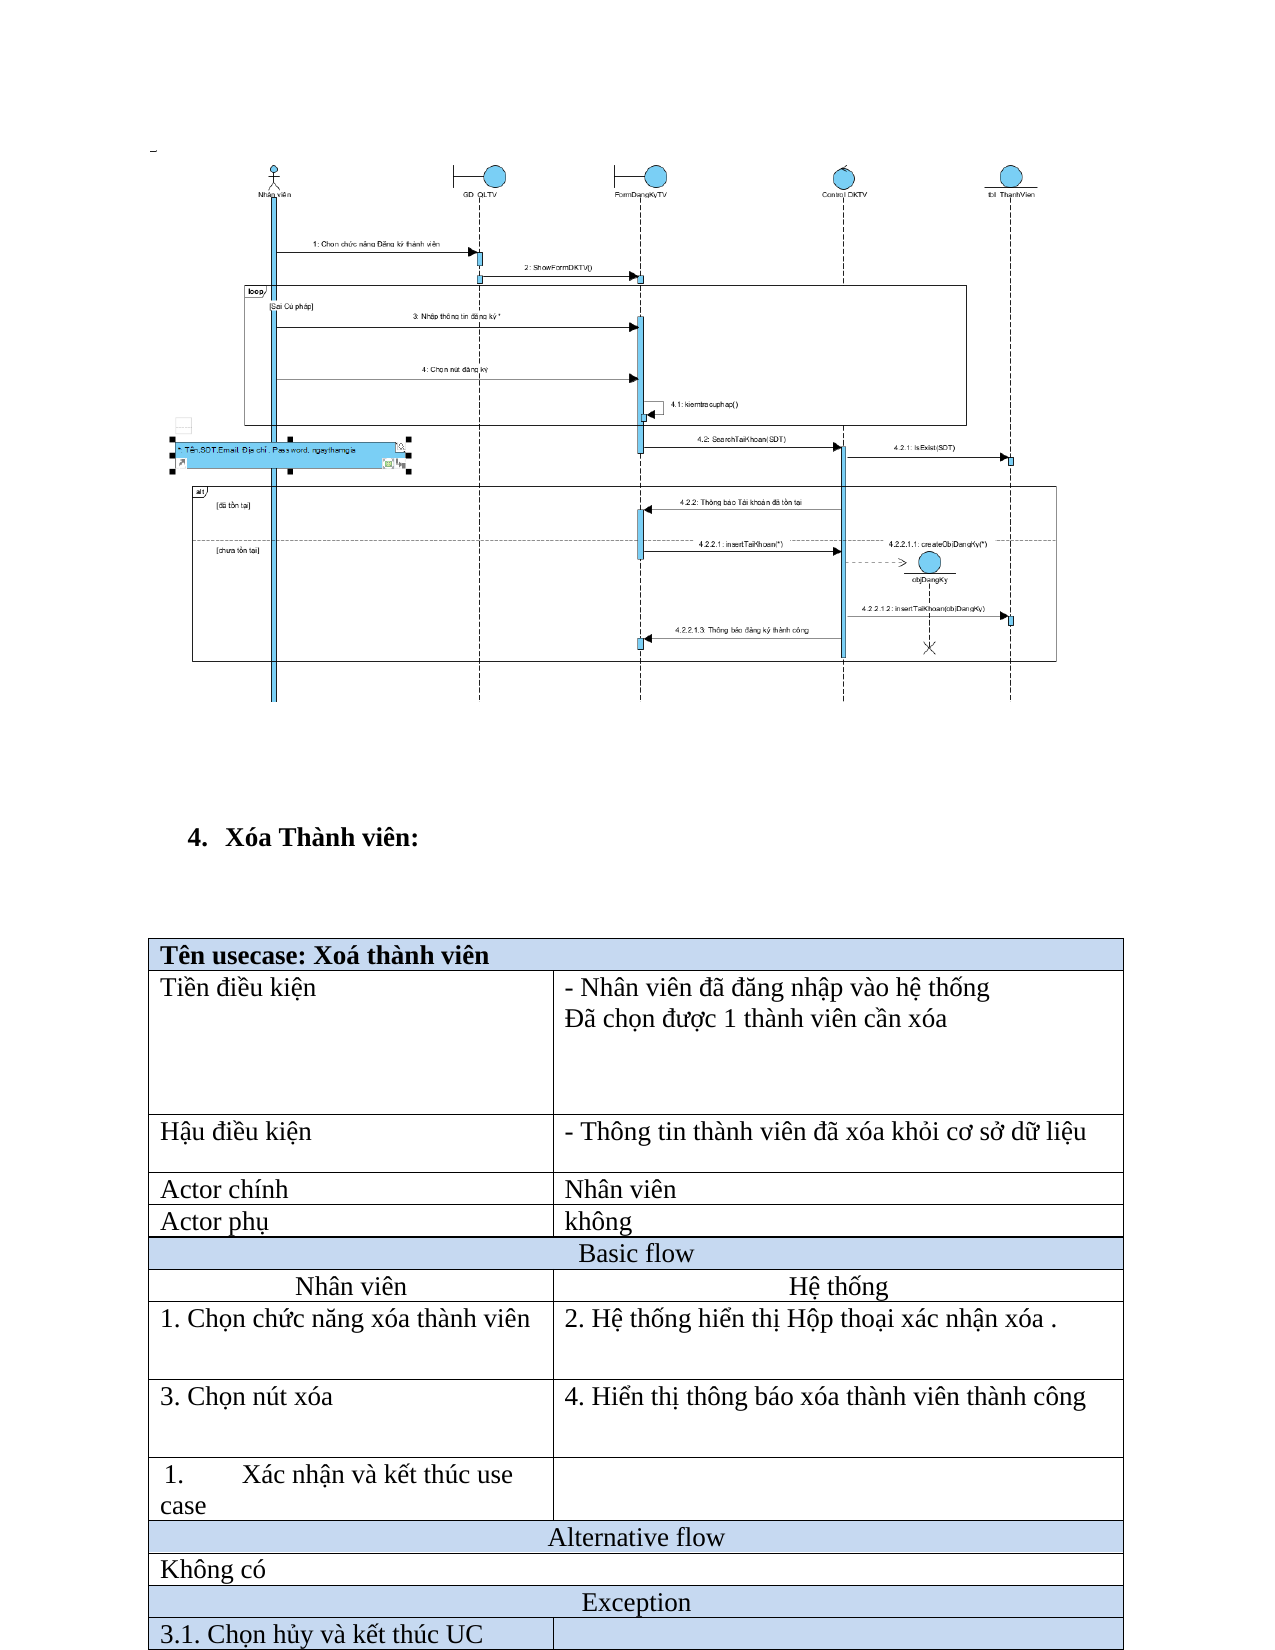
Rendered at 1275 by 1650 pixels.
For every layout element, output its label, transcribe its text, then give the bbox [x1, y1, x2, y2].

table_cell - Nhân viên đã đăng nhập vào hệ thống Đã chọn được 1 thành viên cần xóa [554, 971, 1123, 1114]
table_cell Nhân viên [554, 1173, 1123, 1204]
table_cell 1. Chọn chức năng xóa thành viên [149, 1302, 553, 1379]
table_cell [554, 1458, 1123, 1520]
table_cell Actor chính [149, 1173, 553, 1204]
table_cell 3. Chọn nút xóa [149, 1380, 553, 1457]
table_header Tên usecase: Xoá thành viên [149, 939, 1123, 970]
table_cell Tiền điều kiện [149, 971, 553, 1114]
table_cell Alternative flow [149, 1521, 1123, 1552]
table_cell Exception [149, 1586, 1123, 1617]
table_cell 4. Hiển thị thông báo xóa thành viên thành công [554, 1380, 1123, 1457]
table_cell 2. Hệ thống hiển thị Hộp thoại xác nhận xóa . [554, 1302, 1123, 1379]
table_cell 3.1. Chọn hủy và kết thúc UC [149, 1618, 553, 1649]
table_cell - Thông tin thành viên đã xóa khỏi cơ sở dữ liệu [554, 1115, 1123, 1172]
table_cell không [554, 1205, 1123, 1236]
table_cell Basic flow [149, 1238, 1123, 1269]
table_cell [554, 1618, 1123, 1649]
table_cell Hậu điều kiện [149, 1115, 553, 1172]
table_cell Hệ thống [554, 1270, 1123, 1301]
table_cell Không có [149, 1554, 1123, 1584]
table_cell Actor phụ [149, 1205, 553, 1236]
picture [150, 150, 1125, 702]
list Xóa Thành viên: [187, 821, 1125, 852]
table_cell Nhân viên [149, 1270, 553, 1301]
table_cell Xác nhận và kết thúc use case [149, 1458, 553, 1520]
